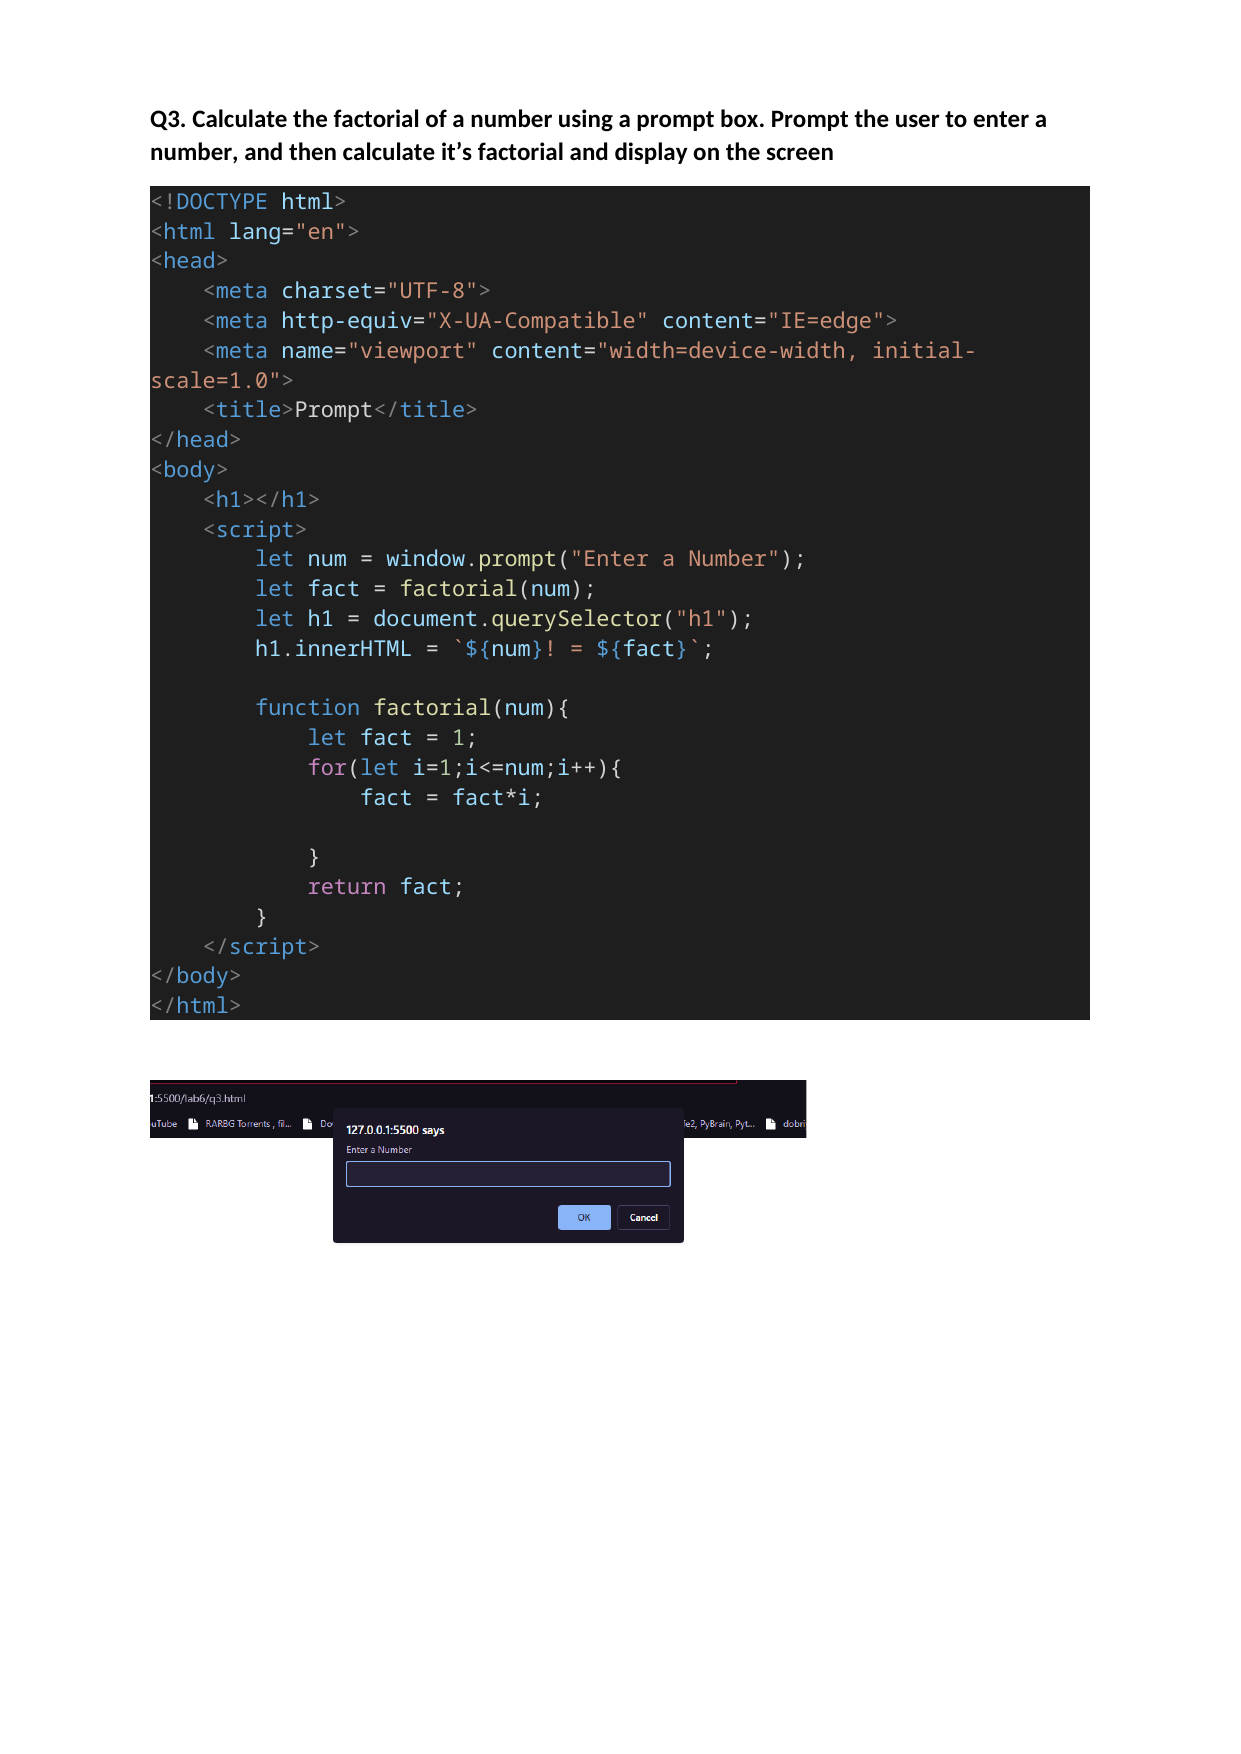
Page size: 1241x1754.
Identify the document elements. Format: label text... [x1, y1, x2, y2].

text <!DOCTYPE html> [150, 186, 1090, 216]
text </script> [150, 931, 1090, 961]
picture [150, 1080, 807, 1317]
text <script> [150, 514, 1090, 543]
text fact = fact*i; [150, 782, 1090, 812]
text } [150, 901, 1090, 931]
text Q3. Calculate the factorial of a number using a prompt box. Prompt the user to enter a number, and then calculate it’s factorial and display on the screen [150, 103, 1090, 167]
text let h1 = document.querySelector("h1"); [150, 603, 1090, 633]
text <html lang="en"> [150, 216, 1090, 246]
text function factorial(num){ [150, 692, 1090, 722]
text for(let i=1;i<=num;i++){ [150, 752, 1090, 782]
text } [150, 841, 1090, 871]
text let fact = 1; [150, 722, 1090, 752]
text <meta http-equiv="X-UA-Compatible" content="IE=edge"> [150, 305, 1090, 335]
text <h1></h1> [150, 484, 1090, 514]
text <head> [150, 246, 1090, 275]
text <meta name="viewport" content="width=device-width, initial-scale=1.0"> [150, 335, 1090, 394]
text <meta charset="UTF-8"> [150, 275, 1090, 305]
text <body> [150, 454, 1090, 484]
text </body> [150, 961, 1090, 990]
text let num = window.prompt("Enter a Number"); [150, 543, 1090, 573]
text let fact = factorial(num); [150, 573, 1090, 603]
text </html> [150, 990, 1090, 1020]
text h1.innerHTML = `${num}! = ${fact}`; [150, 633, 1090, 663]
text <title>Prompt</title> [150, 394, 1090, 424]
text return fact; [150, 871, 1090, 901]
text </head> [150, 424, 1090, 454]
